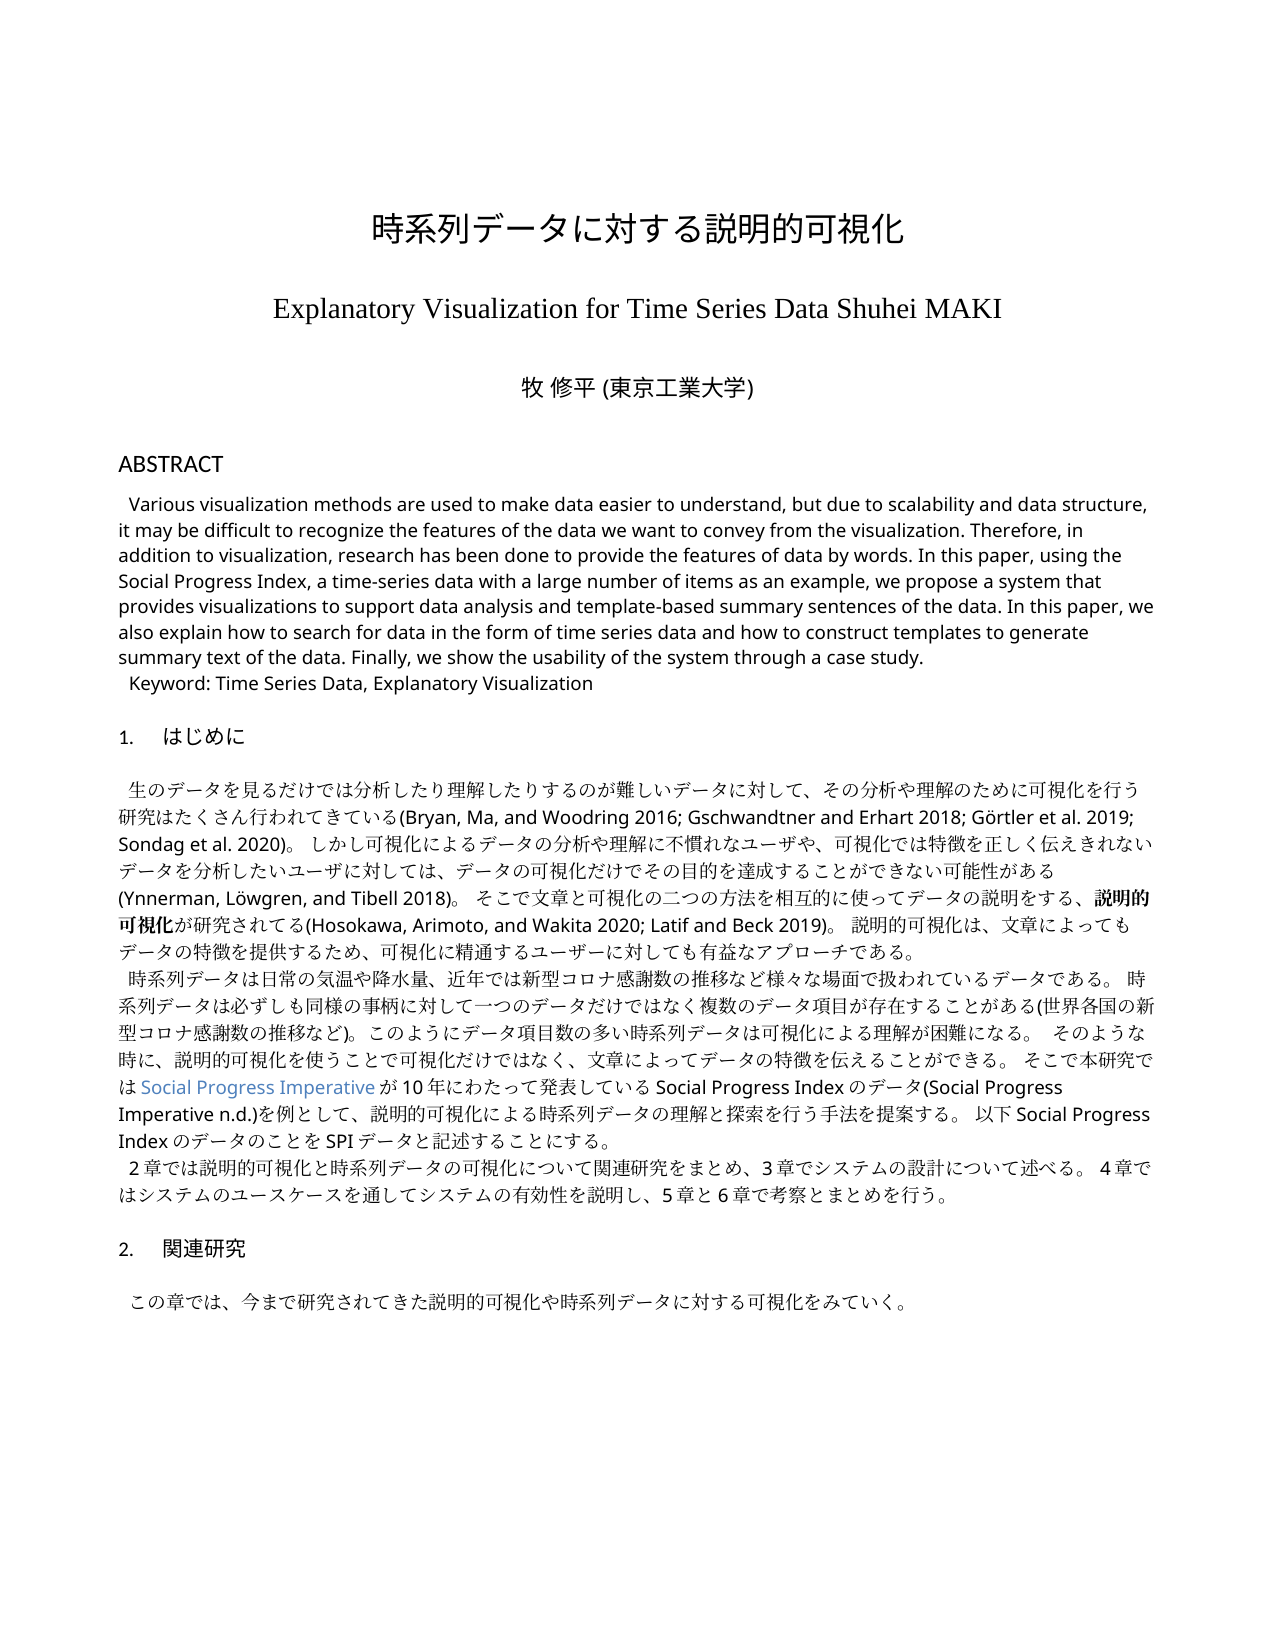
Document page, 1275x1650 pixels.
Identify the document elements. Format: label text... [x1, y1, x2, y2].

text 牧 修平 (東京工業大学) [118, 360, 1157, 415]
text 2章では説明的可視化と時系列データの可視化について関連研究をまとめ、3章でシステムの設計について述べる。 4章ではシステムのユースケースを通してシステムの有効性を説明し、5章と6章で考察とまとめを行う。 [118, 1153, 1157, 1207]
text Keyword: Time Series Data, Explanatory Visualization [118, 670, 1157, 696]
text 時系列データは日常の気温や降水量、近年では新型コロナ感謝数の推移など様々な場面で扱われているデータである。 時系列データは必ずしも同様の事柄に対して一つのデータだけではなく複数のデータ項目が存在することがある(世界各国の新型コロナ感謝数の推移など)。このようにデータ項目数の多い時系列データは可視化による理解が困難になる。 そのような時に、説明的可視化を使うことで可視化だけではなく、文章によってデータの特徴を伝えることができる。 そこで本研究ではSocial Progress Imperativeが10年にわたって発表しているSocial Progress Indexのデータ(Social Progress Imperative n.d.)を例として、説明的可視化による時系列データの理解と探索を行う手法を提案する。 以下Social Progress IndexのデータのことをSPIデータと記述することにする。 [118, 964, 1157, 1153]
title 時系列データに対する説明的可視化 [118, 200, 1157, 255]
text この章では、今まで研究されてきた説明的可視化や時系列データに対する可視化をみていく。 [118, 1288, 1157, 1314]
subtitle 関連研究 [118, 1220, 1157, 1275]
subtitle はじめに [118, 708, 1157, 763]
text Various visualization methods are used to make data easier to understand, but due to scalability and data structure, it may be difficult to recognize the features of the data we want to convey from the visualization. Therefore, in addition to visualization, research has been done to provide the features of data by words. In this paper, using the Social Progress Index, a time-series data with a large number of items as an example, we propose a system that provides visualizations to support data analysis and template-based summary sentences of the data. In this paper, we also explain how to search for data in the form of time series data and how to construct templates to generate summary text of the data. Finally, we show the usability of the system through a case study. [118, 491, 1157, 670]
text 生のデータを見るだけでは分析したり理解したりするのが難しいデータに対して、その分析や理解のために可視化を行う研究はたくさん行われてきている(Bryan, Ma, and Woodring 2016; Gschwandtner and Erhart 2018; Görtler et al. 2019; Sondag et al. 2020)。 しかし可視化によるデータの分析や理解に不慣れなユーザや、可視化では特徴を正しく伝えきれないデータを分析したいユーザに対しては、データの可視化だけでその目的を達成することができない可能性がある(Ynnerman, Löwgren, and Tibell 2018)。 そこで文章と可視化の二つの方法を相互的に使ってデータの説明をする、説明的可視化が研究されてる(Hosokawa, Arimoto, and Wakita 2020; Latif and Beck 2019)。 説明的可視化は、文章によってもデータの特徴を提供するため、可視化に精通するユーザーに対しても有益なアプローチである。 [118, 776, 1157, 964]
subtitle Explanatory Visualization for Time Series Data Shuhei MAKI [118, 280, 1157, 335]
subtitle ABSTRACT [118, 436, 1157, 491]
